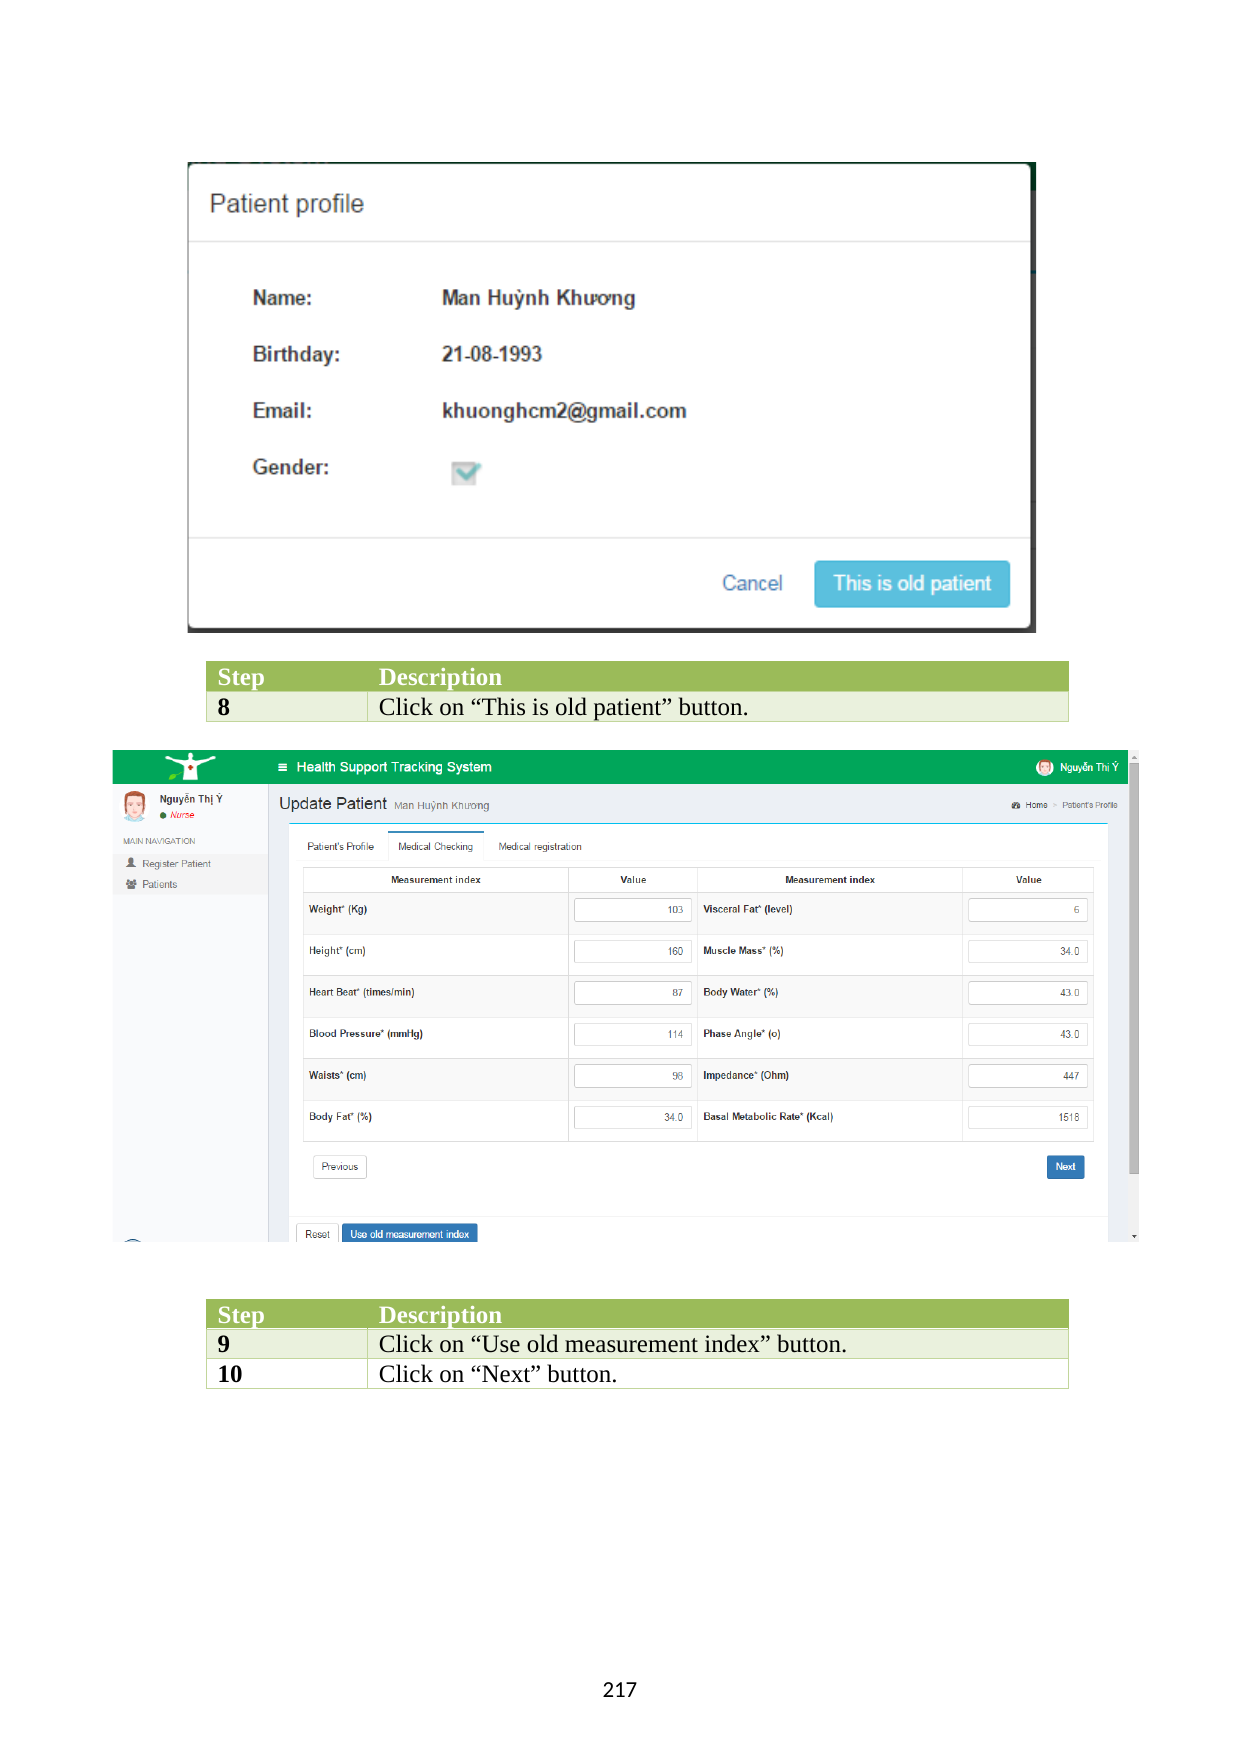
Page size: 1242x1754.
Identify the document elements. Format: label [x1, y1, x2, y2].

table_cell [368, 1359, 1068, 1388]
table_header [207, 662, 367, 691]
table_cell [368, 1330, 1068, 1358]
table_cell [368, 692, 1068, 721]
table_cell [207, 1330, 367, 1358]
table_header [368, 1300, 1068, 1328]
picture [112, 750, 1139, 1242]
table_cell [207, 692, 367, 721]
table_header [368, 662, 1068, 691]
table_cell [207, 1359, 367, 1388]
picture [187, 162, 1037, 633]
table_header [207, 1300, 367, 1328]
